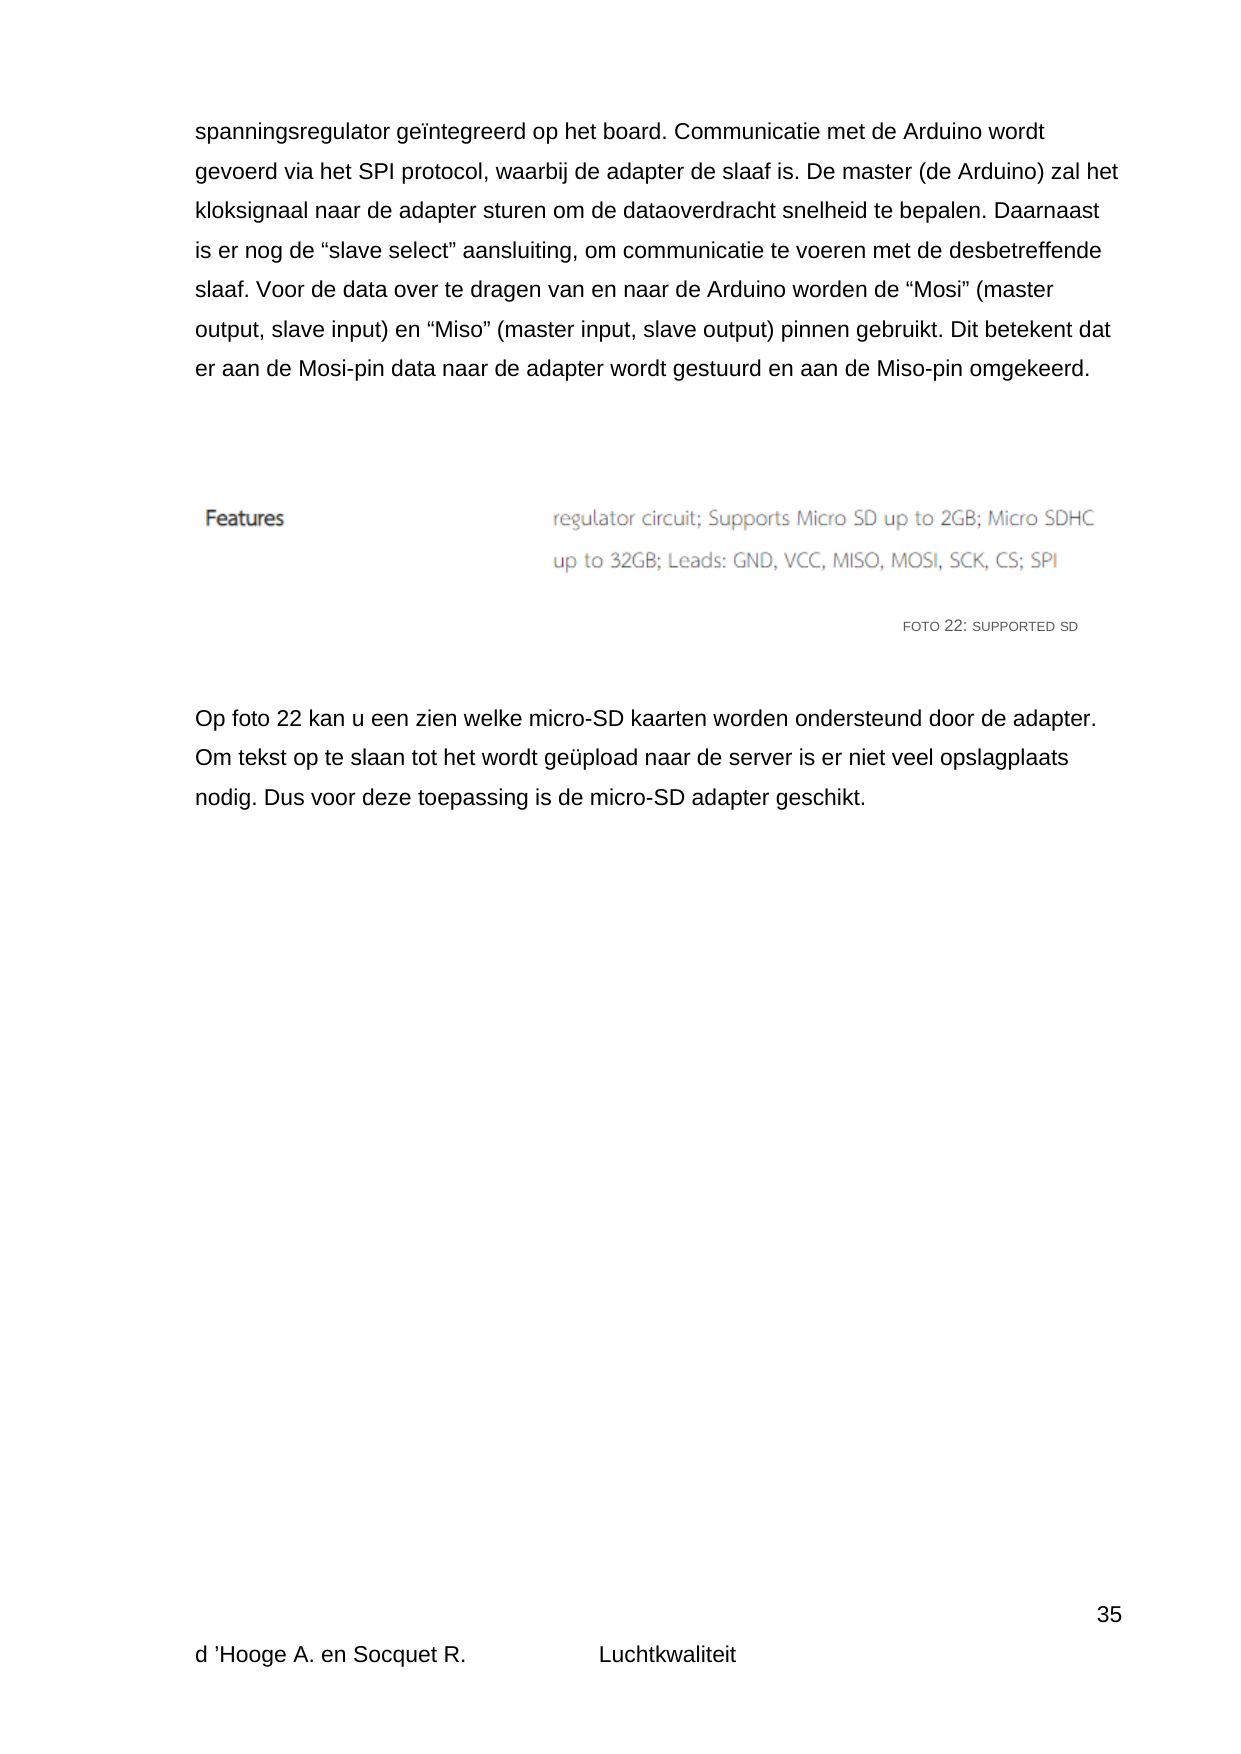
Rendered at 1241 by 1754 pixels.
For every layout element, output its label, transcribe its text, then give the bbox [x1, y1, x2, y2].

picture [194, 500, 1122, 586]
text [195, 118, 1122, 381]
text Op foto 22 kan u een zien welke micro-SD kaarten worden ondersteund door de adapter. Om tekst op te slaan tot het wordt geüpload naar de server is er niet veel opslagplaats nodig. Dus voor deze toepassing is de micro-SD adapter geschikt. [195, 704, 1122, 810]
